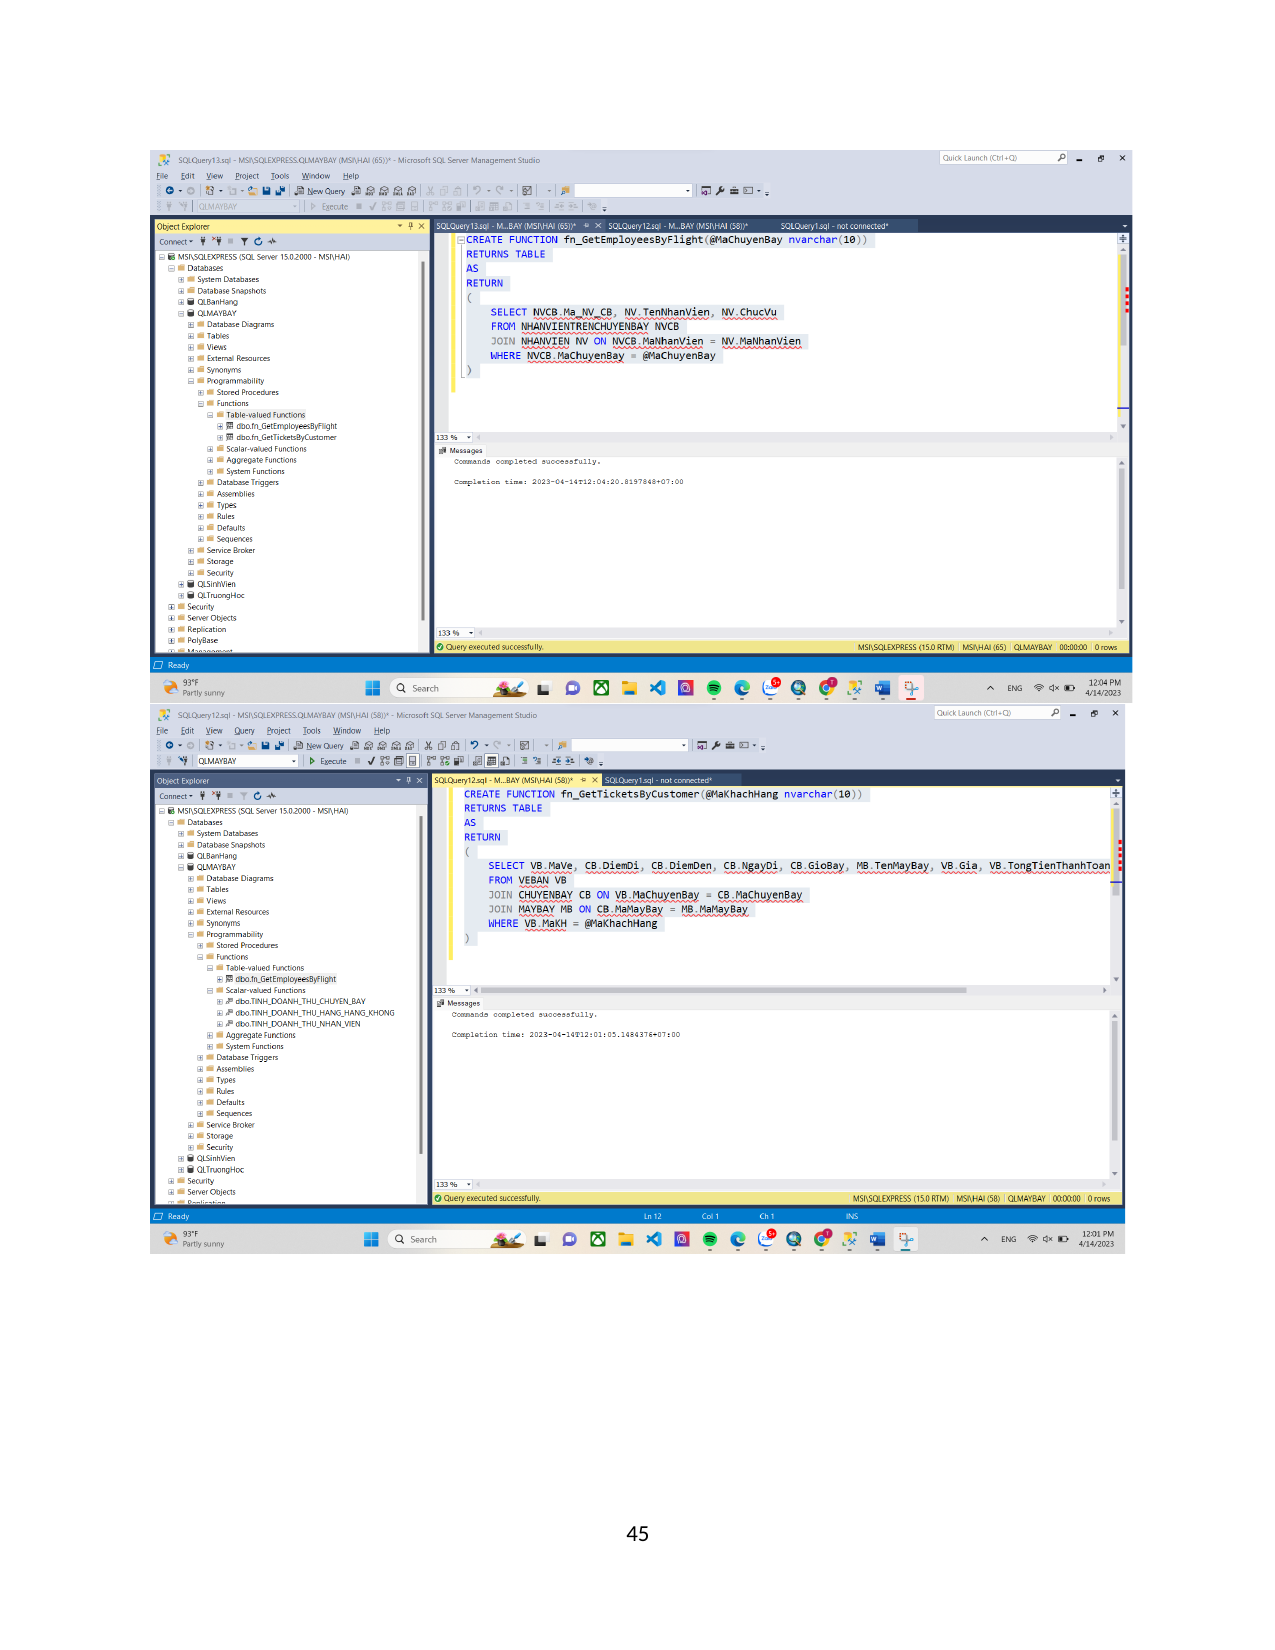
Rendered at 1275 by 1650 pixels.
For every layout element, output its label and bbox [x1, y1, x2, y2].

picture [150, 704, 1125, 1254]
picture [150, 150, 1133, 703]
